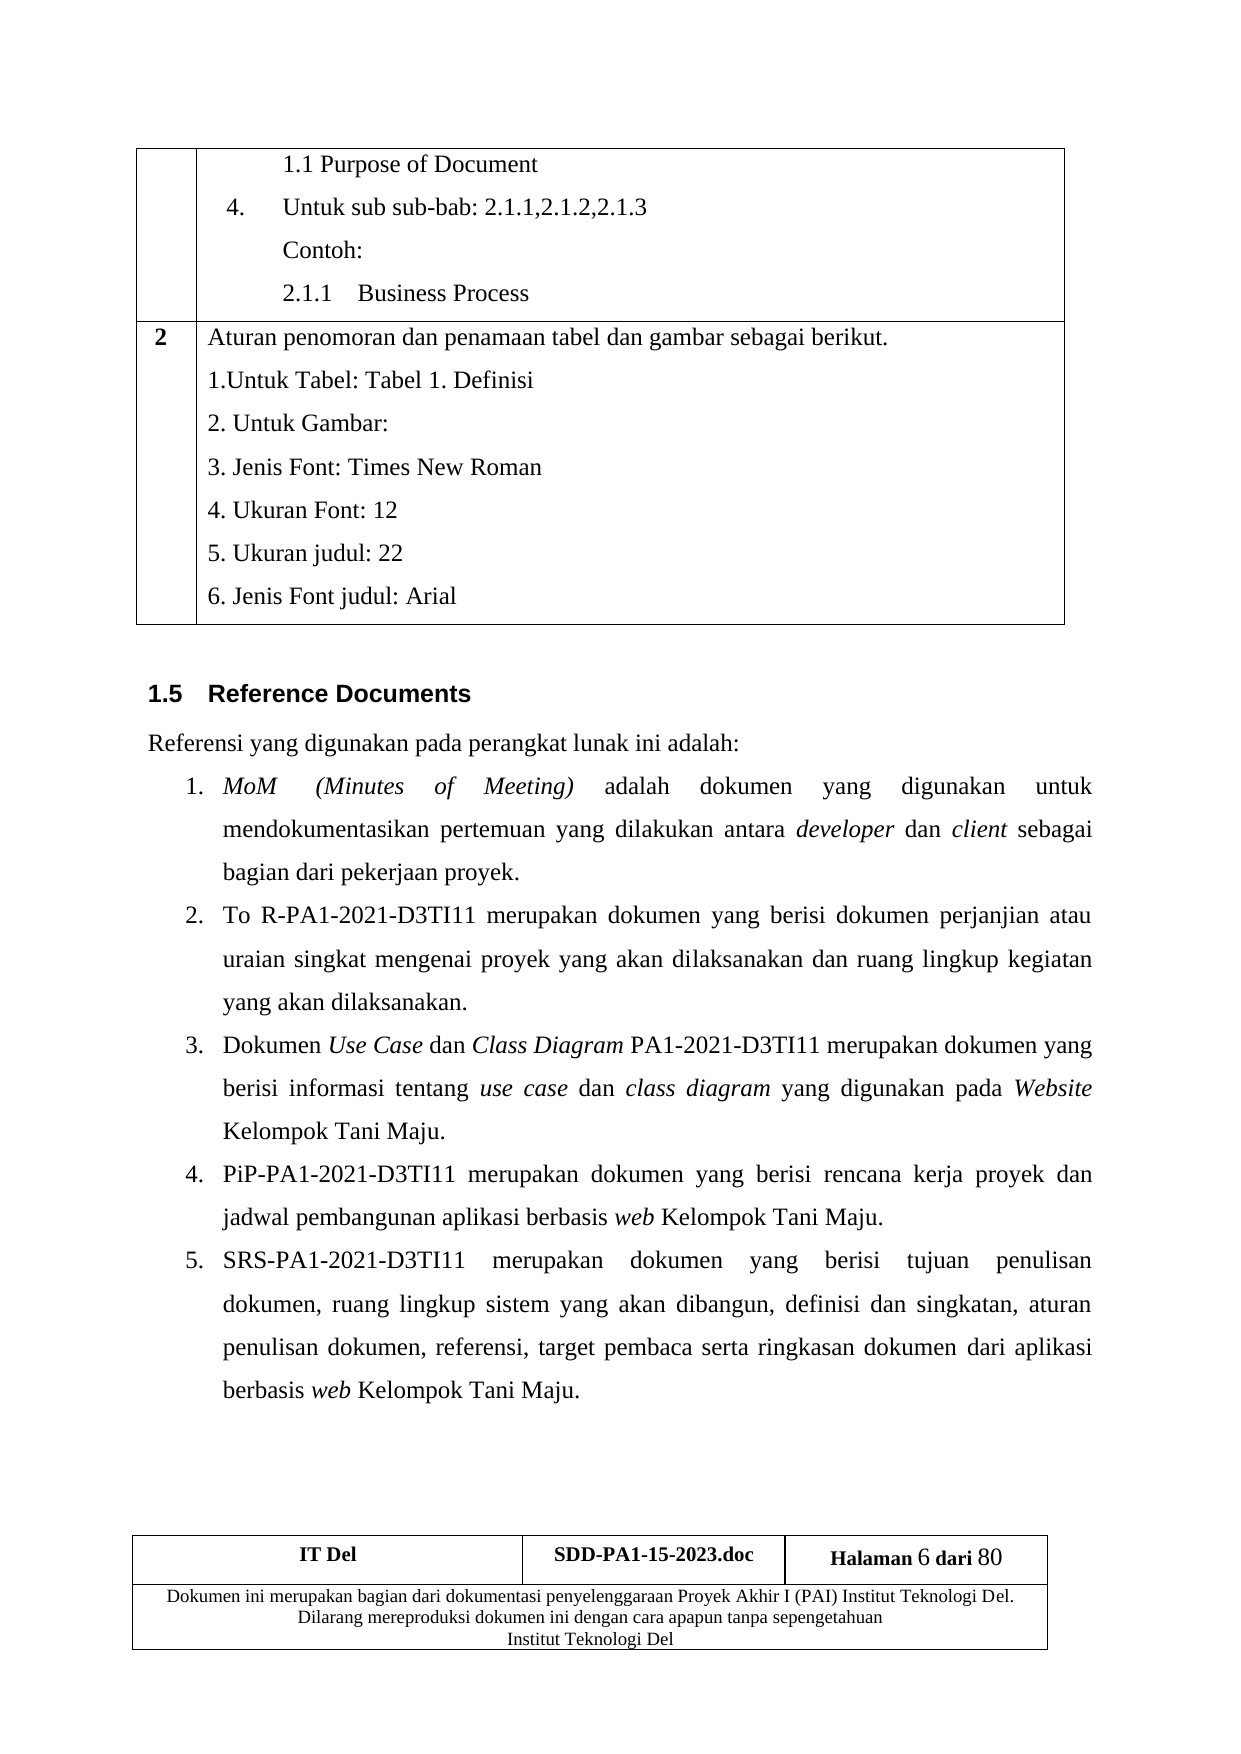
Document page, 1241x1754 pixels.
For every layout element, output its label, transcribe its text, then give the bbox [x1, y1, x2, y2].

list To R-PA1-2021-D3TI11 merupakan dokumen yang berisi dokumen perjanjian atau uraian singkat mengenai proyek yang akan dilaksanakan dan ruang lingkup kegiatan yang akan dilaksanakan. [185, 901, 1092, 1016]
subtitle Reference Documents [148, 679, 1092, 707]
table_cell Aturan penomoran dan penamaan tabel dan gambar sebagai berikut. 1.Untuk Tabel: Tabel 1. Definisi 2. Untuk Gambar: 3. Jenis Font: Times New Roman 4. Ukuran Font: 12 5. Ukuran judul: 22 6. Jenis Font judul: Arial [197, 322, 1064, 624]
list PiP-PA1-2021-D3TI11 merupakan dokumen yang berisi rencana kerja proyek dan jadwal pembangunan aplikasi berbasis web Kelompok Tani Maju. [185, 1159, 1092, 1231]
list MoM (Minutes of Meeting) adalah dokumen yang digunakan untuk mendokumentasikan pertemuan yang dilakukan antara developer dan client sebagai bagian dari pekerjaan proyek. [185, 771, 1092, 886]
list Dokumen Use Case dan Class Diagram PA1-2021-D3TI11 merupakan dokumen yang berisi informasi tentang use case dan class diagram yang digunakan pada Website Kelompok Tani Maju. [185, 1030, 1092, 1145]
list SRS-PA1-2021-D3TI11 merupakan dokumen yang berisi tujuan penulisan dokumen, ruang lingkup sistem yang akan dibangun, definisi dan singkatan, aturan penulisan dokumen, referensi, target pembaca serta ringkasan dokumen dari aplikasi berbasis web Kelompok Tani Maju. [185, 1246, 1092, 1404]
text Referensi yang digunakan pada perangkat lunak ini adalah: [148, 728, 1092, 757]
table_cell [197, 149, 1064, 321]
table_cell 2 [137, 322, 196, 624]
table_cell 1 [137, 149, 196, 321]
